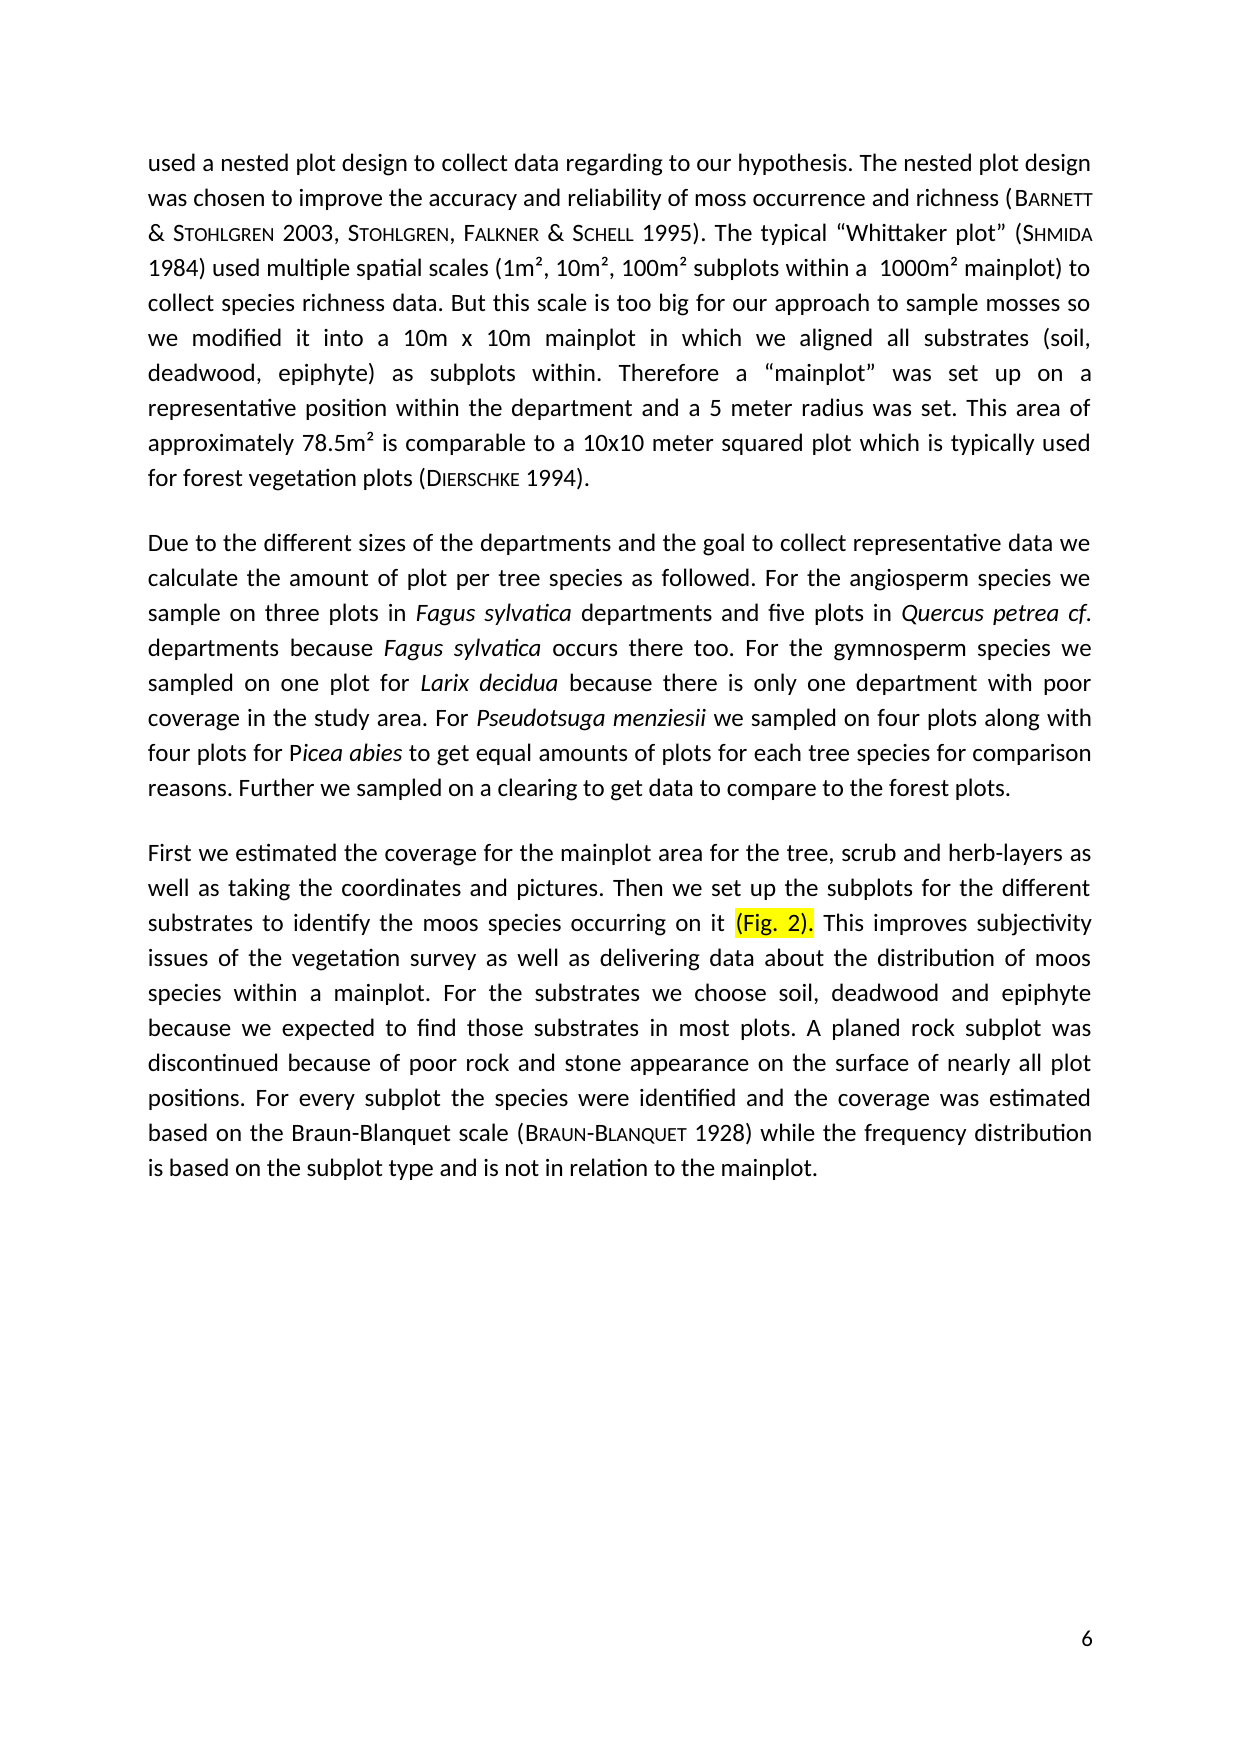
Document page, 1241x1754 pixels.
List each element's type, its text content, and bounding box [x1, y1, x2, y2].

text First we estimated the coverage for the mainplot area for the tree, scrub and herb-layers as well as taking the coordinates and pictures. Then we set up the subplots for the different substrates to identify the moos species occurring on it (Fig. 2). This improves subjectivity issues of the vegetation survey as well as delivering data about the distribution of moos species within a mainplot. For the substrates we choose soil, deadwood and epiphyte because we expected to find those substrates in most plots. A planed rock subplot was discontinued because of poor rock and stone appearance on the surface of nearly all plot positions. For every subplot the species were identified and the coverage was estimated based on the Braun-Blanquet scale (Braun-Blanquet 1928) while the frequency distribution is based on the subplot type and is not in relation to the mainplot. [148, 838, 1093, 1183]
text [148, 148, 1093, 493]
text Due to the different sizes of the departments and the goal to collect representative data we calculate the amount of plot per tree species as followed. For the angiosperm species we sample on three plots in Fagus sylvatica departments and five plots in Quercus petrea cf. departments because Fagus sylvatica occurs there too. For the gymnosperm species we sampled on one plot for Larix decidua because there is only one department with poor coverage in the study area. For Pseudotsuga menziesii we sampled on four plots along with four plots for Picea abies to get equal amounts of plots for each tree species for comparison reasons. Further we sampled on a clearing to get data to compare to the forest plots. [148, 528, 1093, 803]
